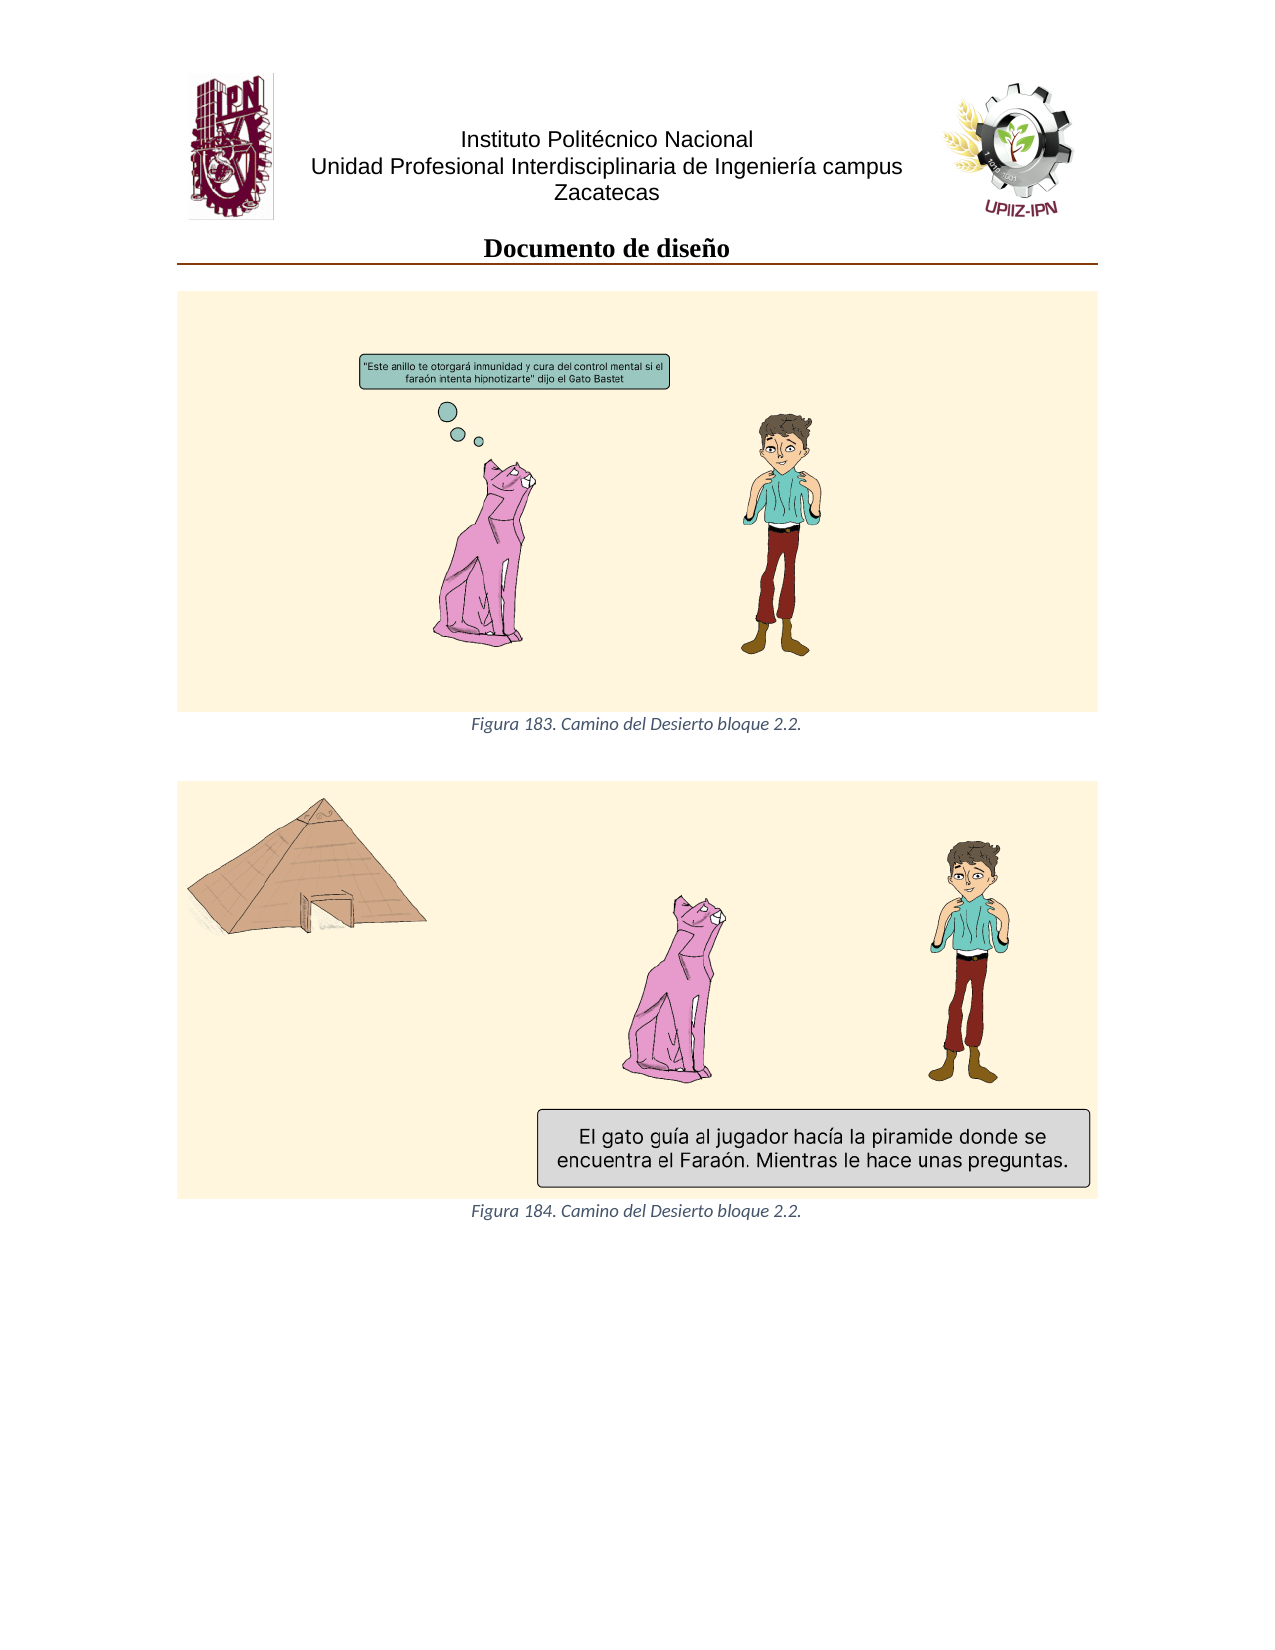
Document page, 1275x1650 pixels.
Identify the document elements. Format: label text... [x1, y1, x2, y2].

picture [936, 73, 1083, 223]
text Figura 183. Camino del Desierto bloque 2.2. [177, 712, 1098, 734]
picture [177, 291, 1098, 712]
picture [188, 73, 274, 220]
text Figura 184. Camino del Desierto bloque 2.2. [177, 1199, 1098, 1222]
picture [177, 781, 1098, 1199]
